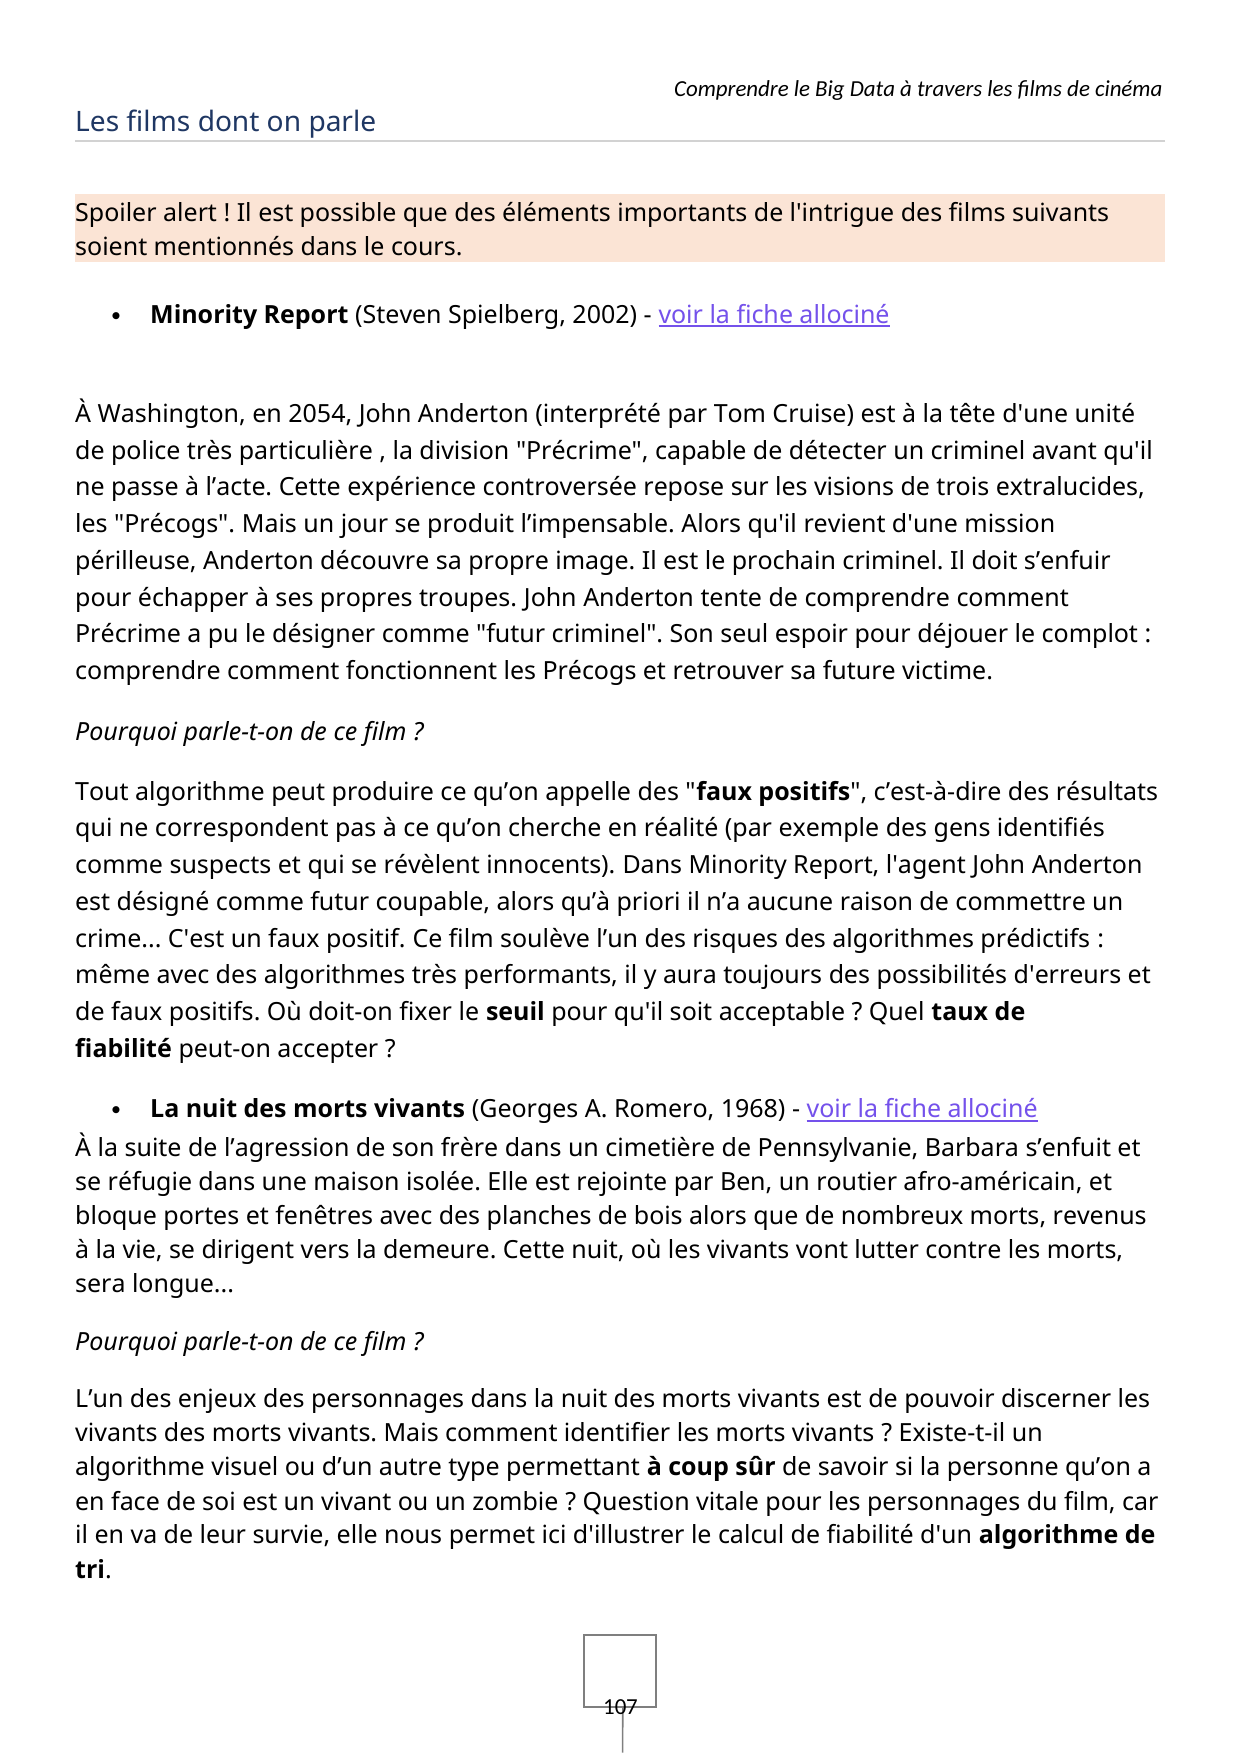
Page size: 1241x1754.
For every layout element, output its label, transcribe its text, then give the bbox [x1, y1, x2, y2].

text L’un des enjeux des personnages dans la nuit des morts vivants est de pouvoir discerner les vivants des morts vivants. Mais comment identifier les morts vivants ? Existe-t-il un algorithme visuel ou d’un autre type permettant à coup sûr de savoir si la personne qu’on a en face de soi est un vivant ou un zombie ? Question vitale pour les personnages du film, car il en va de leur survie, elle nous permet ici d'illustrer le calcul de fiabilité d'un algorithme de tri. [75, 1381, 1165, 1585]
subtitle Les films dont on parle [75, 102, 1165, 140]
text À la suite de l’agression de son frère dans un cimetière de Pennsylvanie, Barbara s’enfuit et se réfugie dans une maison isolée. Elle est rejointe par Ben, un routier afro-américain, et bloque portes et fenêtres avec des planches de bois alors que de nombreux morts, revenus à la vie, se dirigent vers la demeure. Cette nuit, où les vivants vont lutter contre les morts, sera longue... [75, 1130, 1165, 1300]
text Tout algorithme peut produire ce qu’on appelle des "faux positifs", c’est-à-dire des résultats qui ne correspondent pas à ce qu’on cherche en réalité (par exemple des gens identifiés comme suspects et qui se révèlent innocents). Dans Minority Report, l'agent John Anderton est désigné comme futur coupable, alors qu’à priori il n’a aucune raison de commettre un crime... C'est un faux positif. Ce film soulève l’un des risques des algorithmes prédictifs : même avec des algorithmes très performants, il y aura toujours des possibilités d'erreurs et de faux positifs. Où doit-on fixer le seuil pour qu'il soit acceptable ? Quel taux de fiabilité peut-on accepter ? [75, 773, 1165, 1065]
text Pourquoi parle-t-on de ce film ? [75, 713, 1165, 747]
list La nuit des morts vivants (Georges A. Romero, 1968) - voir la fiche allociné [112, 1091, 1165, 1125]
list Minority Report (Steven Spielberg, 2002) - voir la fiche allociné [112, 297, 1165, 331]
text À Washington, en 2054, John Anderton (interprété par Tom Cruise) est à la tête d'une unité de police très particulière , la division "Précrime", capable de détecter un criminel avant qu'il ne passe à l’acte. Cette expérience controversée repose sur les visions de trois extralucides, les "Précogs". Mais un jour se produit l’impensable. Alors qu'il revient d'une mission périlleuse, Anderton découvre sa propre image. Il est le prochain criminel. Il doit s’enfuir pour échapper à ses propres troupes. John Anderton tente de comprendre comment Précrime a pu le désigner comme "futur criminel". Son seul espoir pour déjouer le complot : comprendre comment fonctionnent les Précogs et retrouver sa future victime. [75, 396, 1165, 687]
text Pourquoi parle-t-on de ce film ? [75, 1323, 1165, 1357]
text Spoiler alert ! Il est possible que des éléments importants de l'intrigue des films suivants soient mentionnés dans le cours. [75, 194, 1165, 262]
